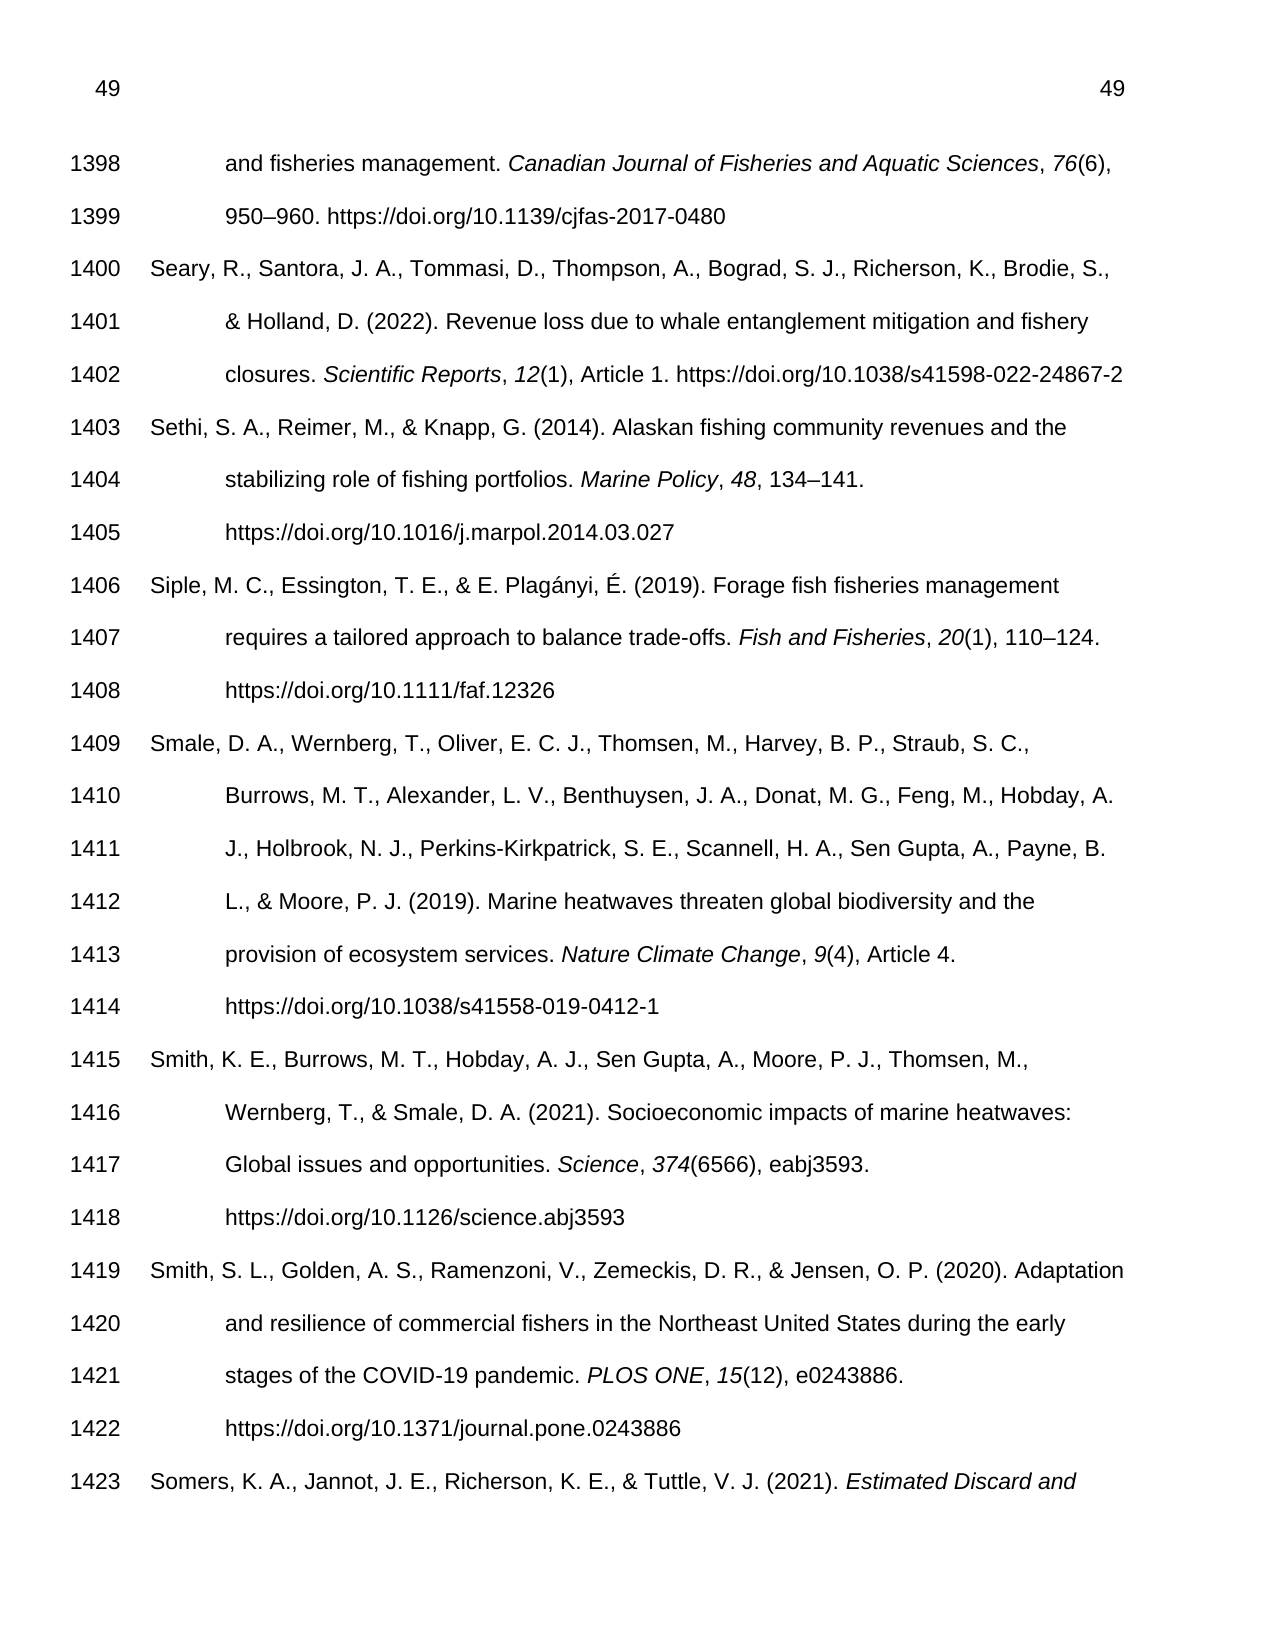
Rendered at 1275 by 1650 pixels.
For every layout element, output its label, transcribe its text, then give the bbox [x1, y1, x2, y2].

text Sethi, S. A., Reimer, M., & Knapp, G. (2014). Alaskan fishing community revenues and the stabilizing role of fishing portfolios. Marine Policy, 48, 134–141. https://doi.org/10.1016/j.marpol.2014.03.027 [150, 413, 1125, 545]
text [150, 1468, 1125, 1494]
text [150, 150, 1125, 229]
text Siple, M. C., Essington, T. E., & E. Plagányi, É. (2019). Forage fish fisheries management requires a tailored approach to balance trade-offs. Fish and Fisheries, 20(1), 110–124. https://doi.org/10.1111/faf.12326 [150, 572, 1125, 703]
text Smith, S. L., Golden, A. S., Ramenzoni, V., Zemeckis, D. R., & Jensen, O. P. (2020). Adaptation and resilience of commercial fishers in the Northeast United States during the early stages of the COVID-19 pandemic. PLOS ONE, 15(12), e0243886. https://doi.org/10.1371/journal.pone.0243886 [150, 1257, 1125, 1441]
text Seary, R., Santora, J. A., Tommasi, D., Thompson, A., Bograd, S. J., Richerson, K., Brodie, S., & Holland, D. (2022). Revenue loss due to whale entanglement mitigation and fishery closures. Scientific Reports, 12(1), Article 1. https://doi.org/10.1038/s41598-022-24867-2 [150, 255, 1125, 387]
text Smith, K. E., Burrows, M. T., Hobday, A. J., Sen Gupta, A., Moore, P. J., Thomsen, M., Wernberg, T., & Smale, D. A. (2021). Socioeconomic impacts of marine heatwaves: Global issues and opportunities. Science, 374(6566), eabj3593. https://doi.org/10.1126/science.abj3593 [150, 1046, 1125, 1231]
text Smale, D. A., Wernberg, T., Oliver, E. C. J., Thomsen, M., Harvey, B. P., Straub, S. C., Burrows, M. T., Alexander, L. V., Benthuysen, J. A., Donat, M. G., Feng, M., Hobday, A. J., Holbrook, N. J., Perkins-Kirkpatrick, S. E., Scannell, H. A., Sen Gupta, A., Payne, B. L., & Moore, P. J. (2019). Marine heatwaves threaten global biodiversity and the provision of ecosystem services. Nature Climate Change, 9(4), Article 4. https://doi.org/10.1038/s41558-019-0412-1 [150, 730, 1125, 1020]
